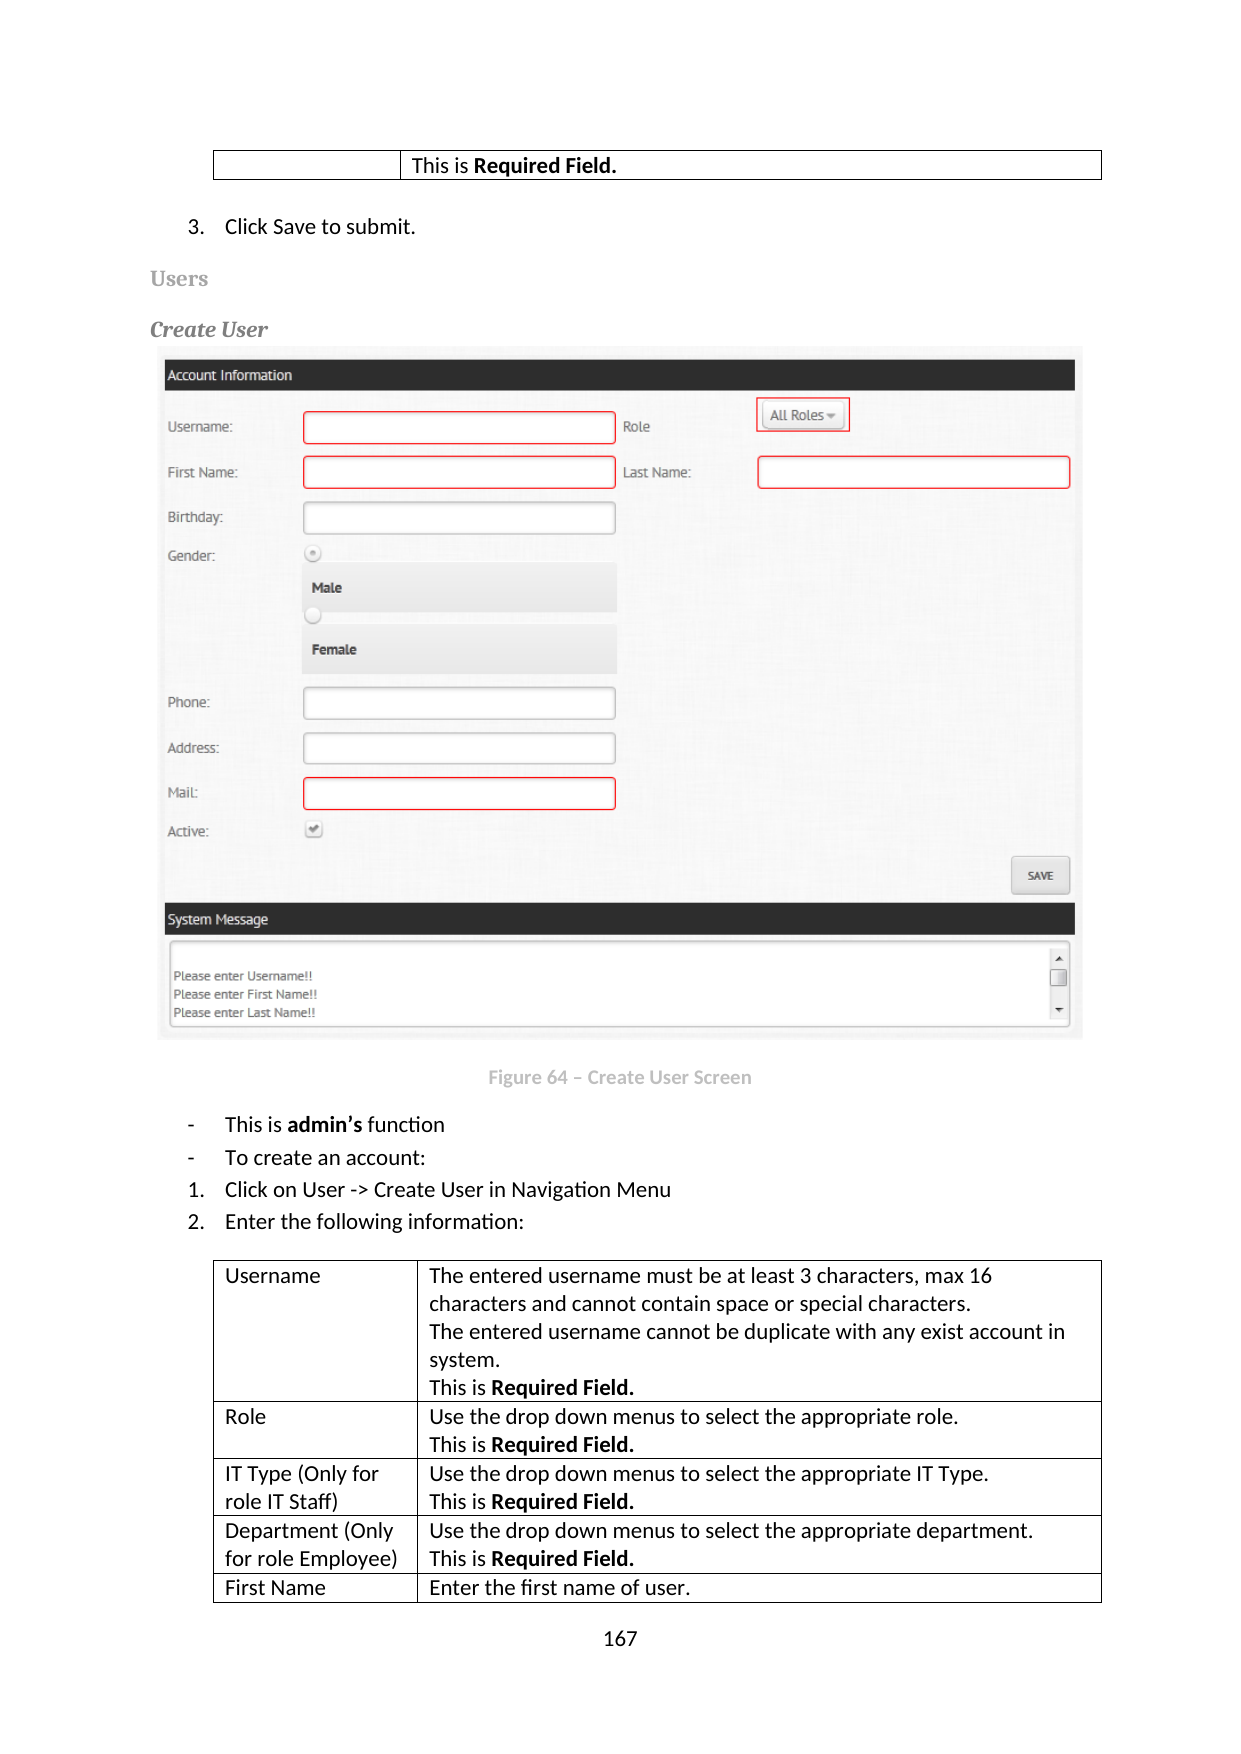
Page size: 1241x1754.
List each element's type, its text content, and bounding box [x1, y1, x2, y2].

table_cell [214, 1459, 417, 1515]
text Figure 64 – Create User Screen [150, 1064, 1090, 1090]
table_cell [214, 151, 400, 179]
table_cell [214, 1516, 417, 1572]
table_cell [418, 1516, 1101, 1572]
subtitle Create User [150, 316, 1090, 343]
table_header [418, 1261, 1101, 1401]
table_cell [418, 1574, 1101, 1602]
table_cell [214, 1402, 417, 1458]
list Click Save to submit. [187, 212, 1090, 240]
picture [157, 346, 1083, 1040]
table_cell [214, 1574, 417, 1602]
list To create an account: [187, 1143, 1090, 1171]
subtitle Users [150, 265, 1090, 292]
list Enter the following information: [187, 1207, 1090, 1235]
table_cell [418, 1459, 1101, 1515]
list This is admin’s function [187, 1111, 1090, 1138]
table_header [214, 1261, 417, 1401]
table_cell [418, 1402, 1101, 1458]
list Click on User -> Create User in Navigation Menu [187, 1175, 1090, 1203]
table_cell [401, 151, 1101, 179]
